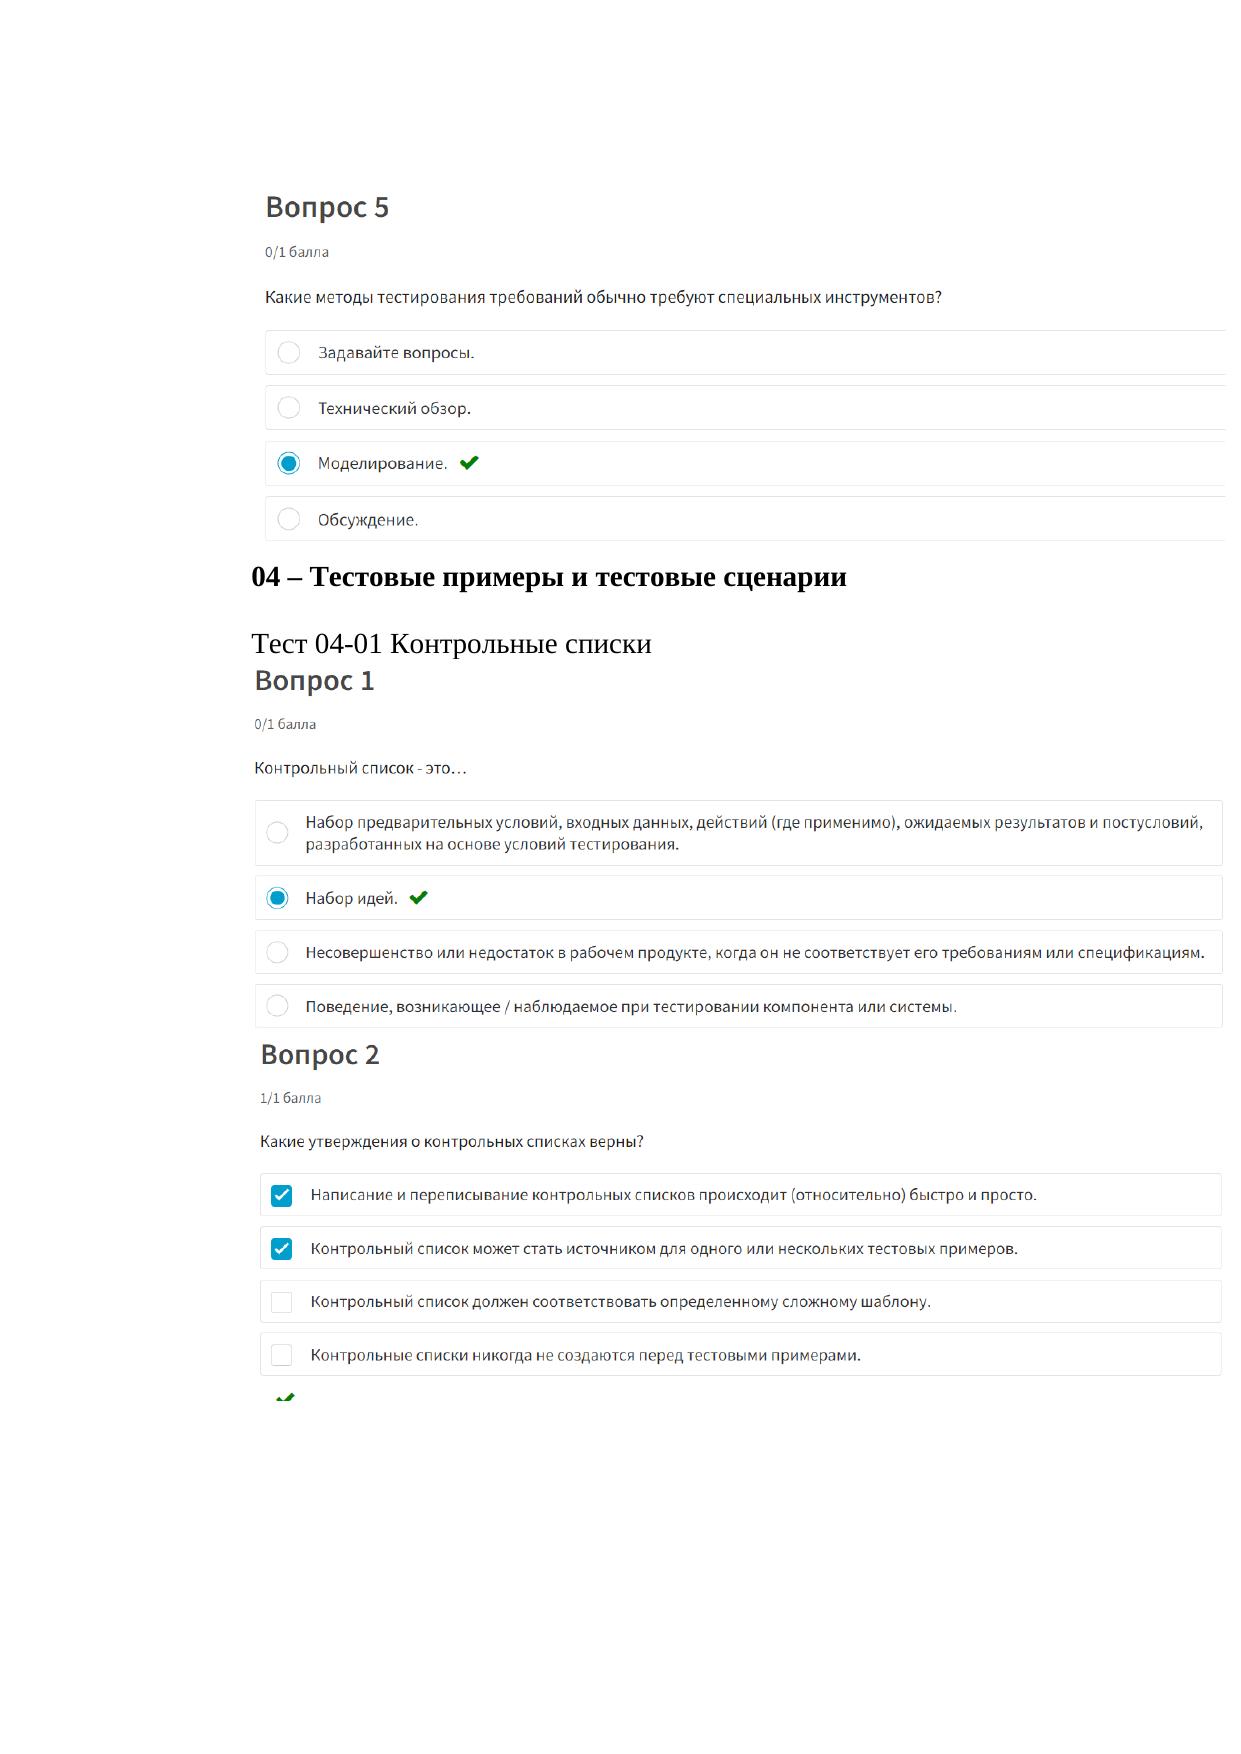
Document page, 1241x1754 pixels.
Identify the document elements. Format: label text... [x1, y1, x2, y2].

picture [251, 659, 1226, 1401]
text Тест 04-01 Контрольные списки [177, 626, 1152, 660]
picture [251, 185, 1226, 560]
text 04 – Тестовые примеры и тестовые сценарии [177, 559, 1152, 593]
